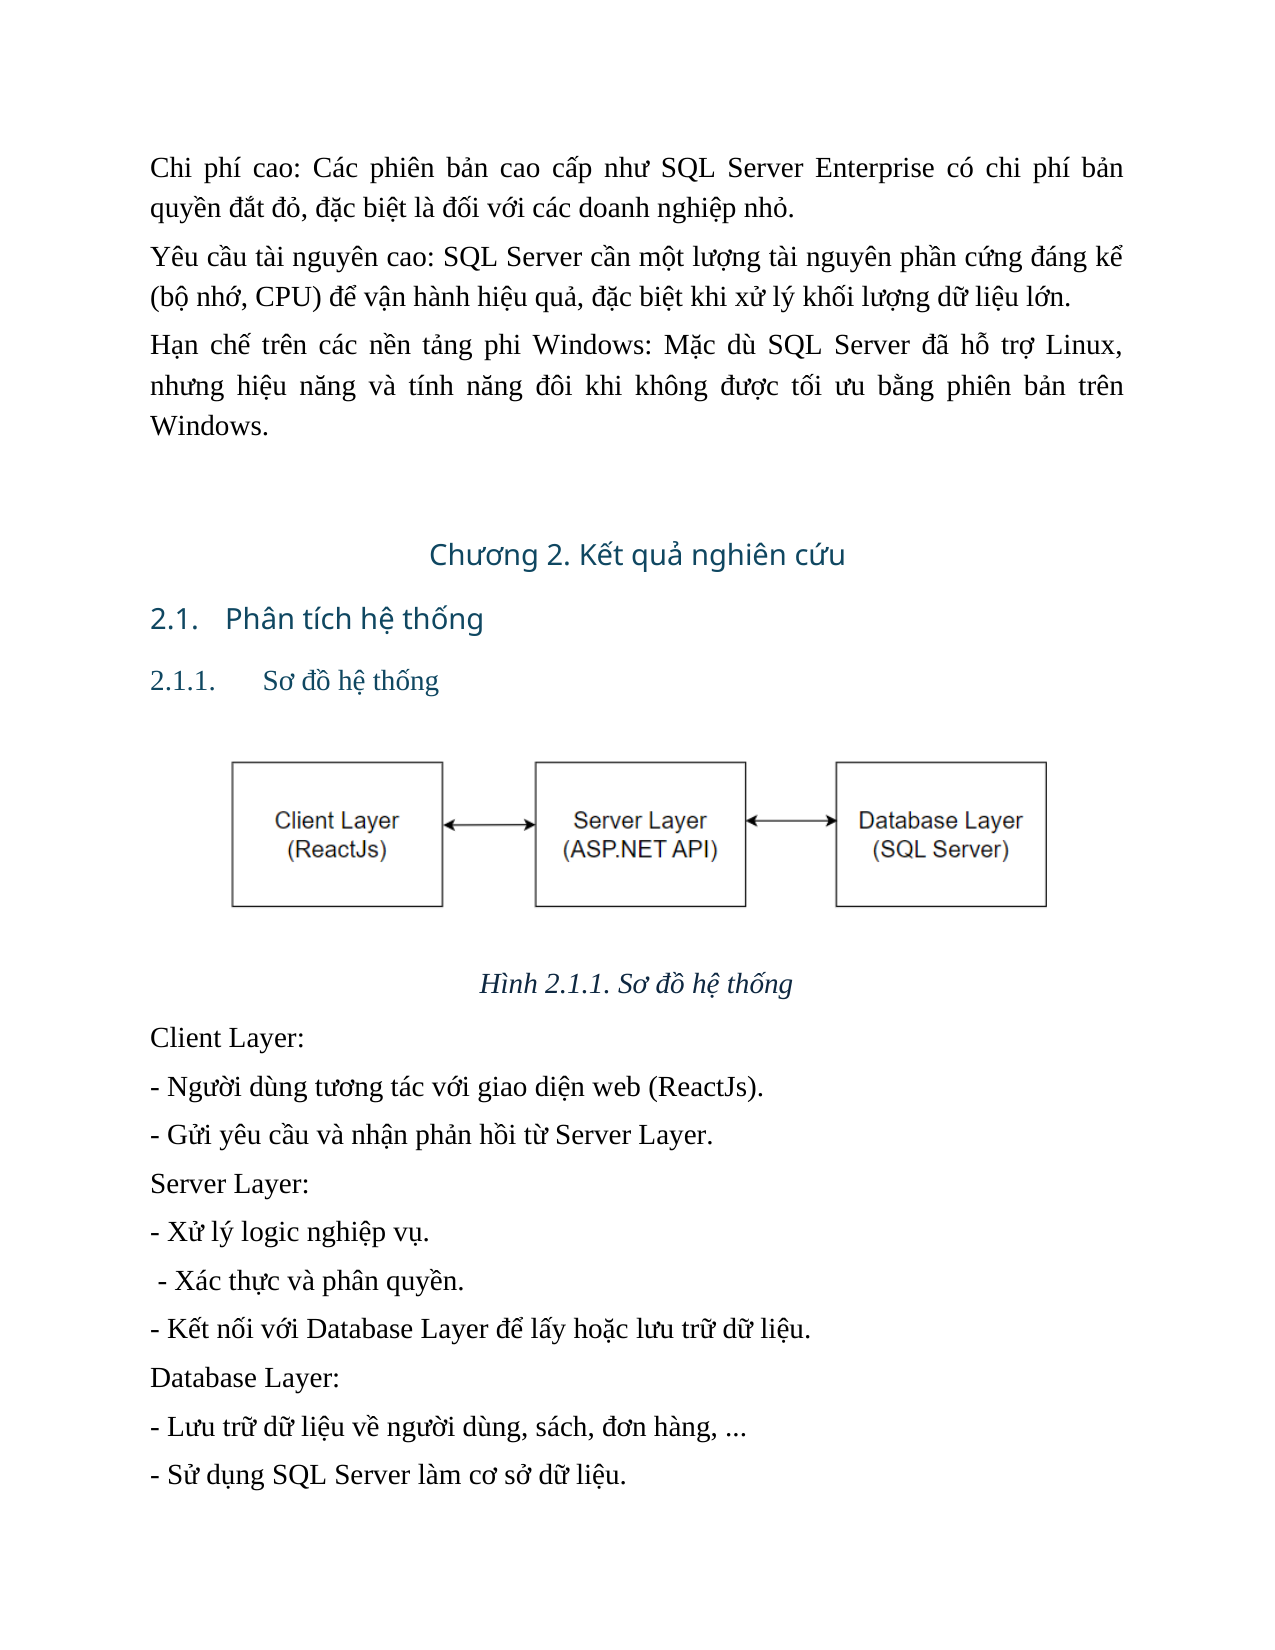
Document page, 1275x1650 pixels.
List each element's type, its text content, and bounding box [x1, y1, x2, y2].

text - Xử lý logic nghiệp vụ. [150, 1214, 1125, 1248]
subtitle Kết quả nghiên cứu [150, 534, 1125, 574]
text - Người dùng tương tác với giao diện web (ReactJs). [150, 1069, 1125, 1102]
subtitle Phân tích hệ thống [150, 598, 1125, 638]
text - Lưu trữ dữ liệu về người dùng, sách, đơn hàng, ... [150, 1409, 1125, 1442]
text - Gửi yêu cầu và nhận phản hồi từ Server Layer. [150, 1117, 1125, 1151]
text - Xác thực và phân quyền. [150, 1263, 1125, 1297]
text Chi phí cao: Các phiên bản cao cấp như SQL Server Enterprise có chi phí bản quyền đắt đỏ, đặc biệt là đối với các doanh nghiệp nhỏ. [150, 150, 1125, 224]
text Yêu cầu tài nguyên cao: SQL Server cần một lượng tài nguyên phần cứng đáng kể (bộ nhớ, CPU) để vận hành hiệu quả, đặc biệt khi xử lý khối lượng dữ liệu lớn. [150, 239, 1125, 312]
picture [205, 711, 1070, 952]
subtitle Sơ đồ hệ thống [150, 663, 1125, 696]
text Server Layer: [150, 1166, 1125, 1199]
text - Kết nối với Database Layer để lấy hoặc lưu trữ dữ liệu. [150, 1312, 1125, 1345]
text - Sử dụng SQL Server làm cơ sở dữ liệu. [150, 1457, 1125, 1491]
text Database Layer: [150, 1360, 1125, 1394]
text Client Layer: [150, 1020, 1125, 1054]
text Hình 2.1.1. Sơ đồ hệ thống [150, 966, 1125, 999]
text Hạn chế trên các nền tảng phi Windows: Mặc dù SQL Server đã hỗ trợ Linux, nhưng hiệu năng và tính năng đôi khi không được tối ưu bằng phiên bản trên Windows. [150, 327, 1125, 441]
